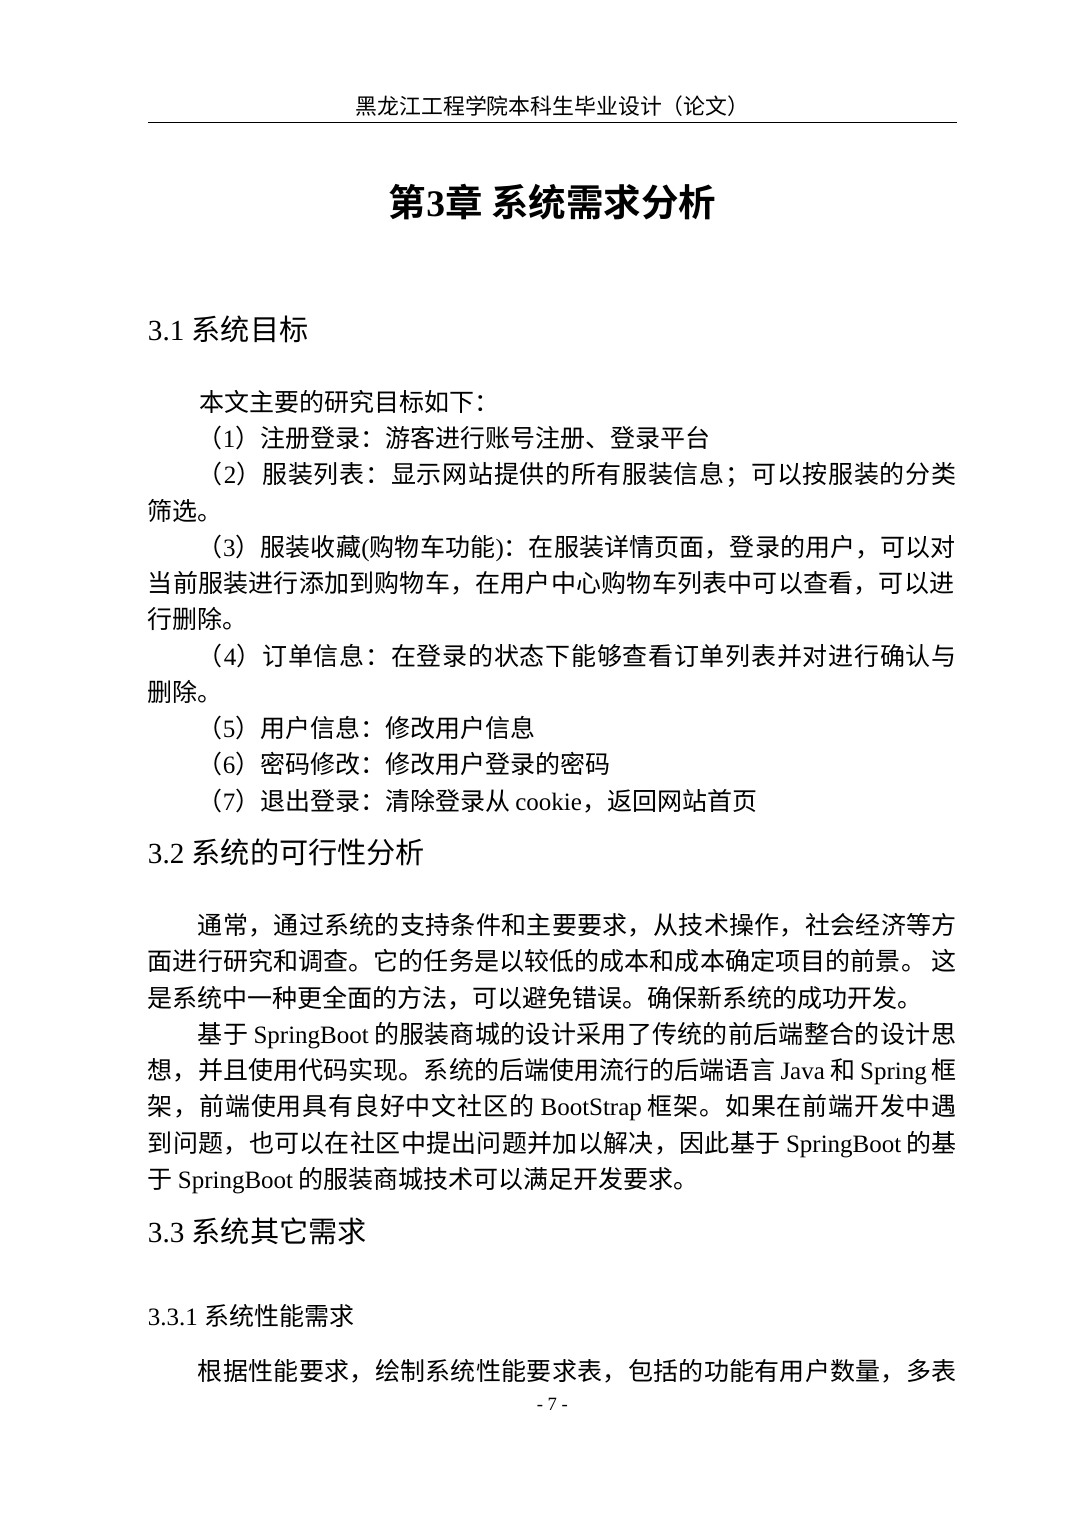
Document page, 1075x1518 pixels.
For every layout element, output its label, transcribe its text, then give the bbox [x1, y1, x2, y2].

text （2）服装列表：显示网站提供的所有服装信息；可以按服装的分类筛选。 [148, 455, 957, 527]
subtitle 系统目标 [148, 306, 957, 348]
subtitle 系统性能需求 [148, 1297, 957, 1333]
subtitle 系统需求分析 [148, 173, 957, 227]
text 通常，通过系统的支持条件和主要要求，从技术操作，社会经济等方面进行研究和调查。它的任务是以较低的成本和成本确定项目的前景。 这是系统中一种更全面的方法，可以避免错误。确保新系统的成功开发。 [148, 906, 957, 1014]
text （6）密码修改：修改用户登录的密码 [148, 745, 957, 781]
subtitle 系统的可行性分析 [148, 830, 957, 872]
text 基于SpringBoot的服装商城的设计采用了传统的前后端整合的设计思想，并且使用代码实现。系统的后端使用流行的后端语言Java和Spring框架，前端使用具有良好中文社区的BootStrap框架。如果在前端开发中遇到问题，也可以在社区中提出问题并加以解决，因此基于SpringBoot的基于SpringBoot的服装商城技术可以满足开发要求。 [148, 1014, 957, 1196]
subtitle 系统其它需求 [148, 1208, 957, 1250]
text 本文主要的研究目标如下： [148, 382, 957, 418]
text （5）用户信息：修改用户信息 [148, 708, 957, 745]
text （1）注册登录：游客进行账号注册、登录平台 [148, 418, 957, 455]
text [148, 1351, 957, 1387]
text （4）订单信息：在登录的状态下能够查看订单列表并对进行确认与删除。 [148, 636, 957, 708]
text （3）服装收藏(购物车功能)：在服装详情页面，登录的用户，可以对当前服装进行添加到购物车，在用户中心购物车列表中可以查看，可以进行删除。 [148, 527, 957, 636]
text （7）退出登录：清除登录从cookie，返回网站首页 [148, 781, 957, 817]
